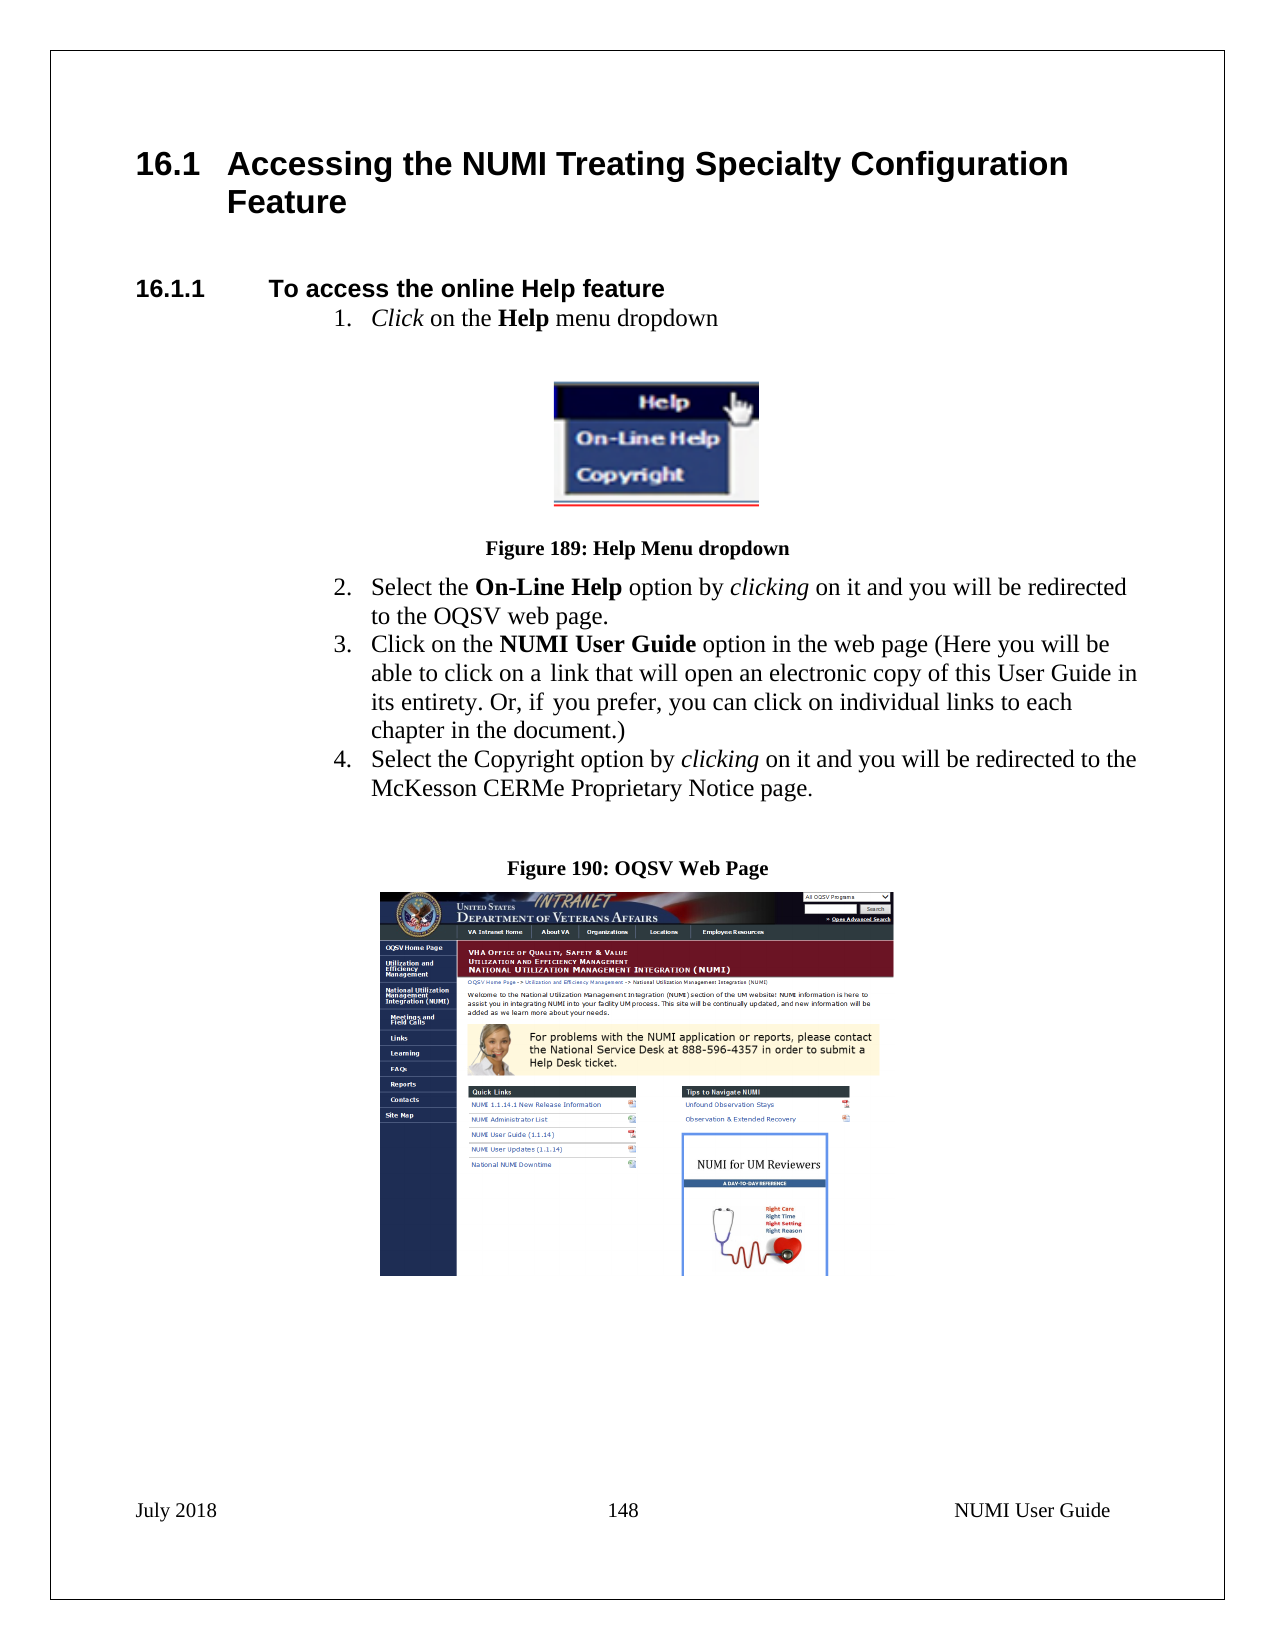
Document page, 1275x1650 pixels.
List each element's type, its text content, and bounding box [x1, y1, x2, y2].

subtitle Accessing the NUMI Treating Specialty Configuration Feature [135, 144, 1139, 221]
list Click on the NUMI User Guide option in the web page (Here you will be able to click on a link that will open an electronic copy of this User Guide in its entirety. Or, if you prefer, you can click on individual links to each chapter in the document.) [333, 630, 1139, 744]
list Click on the Help menu dropdown [333, 303, 1139, 332]
list Select the Copyright option by clicking on it and you will be redirected to the McKesson CERMe Proprietary Notice page. [333, 744, 1139, 802]
picture [553, 366, 759, 512]
picture [380, 892, 896, 1276]
list Select the On-Line Help option by clicking on it and you will be redirected to the OQSV web page. [333, 573, 1139, 630]
subtitle To access the online Help feature [135, 274, 1139, 303]
text Figure 190: OQSV Web Page [135, 856, 1139, 879]
text Figure 189: Help Menu dropdown [135, 536, 1139, 560]
